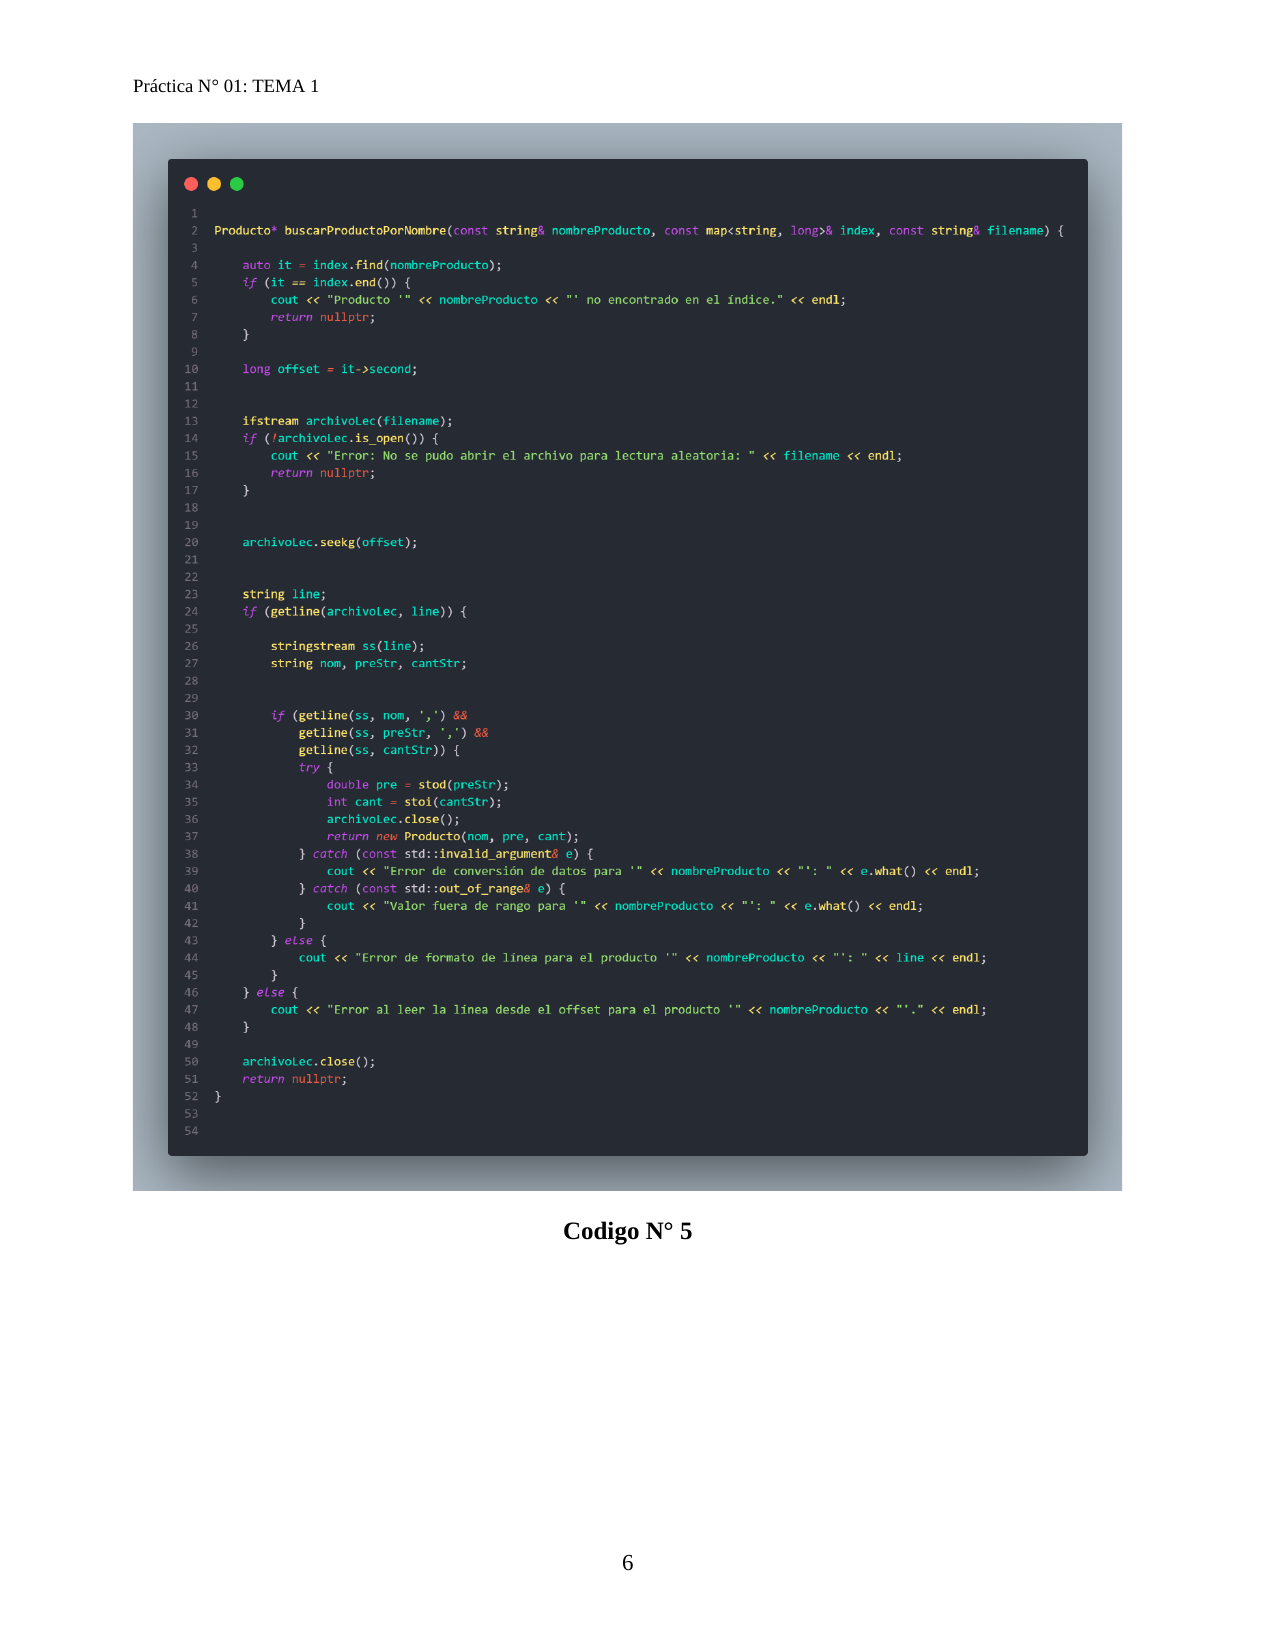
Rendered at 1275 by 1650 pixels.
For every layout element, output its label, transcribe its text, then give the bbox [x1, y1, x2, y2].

picture [132, 123, 1123, 1191]
